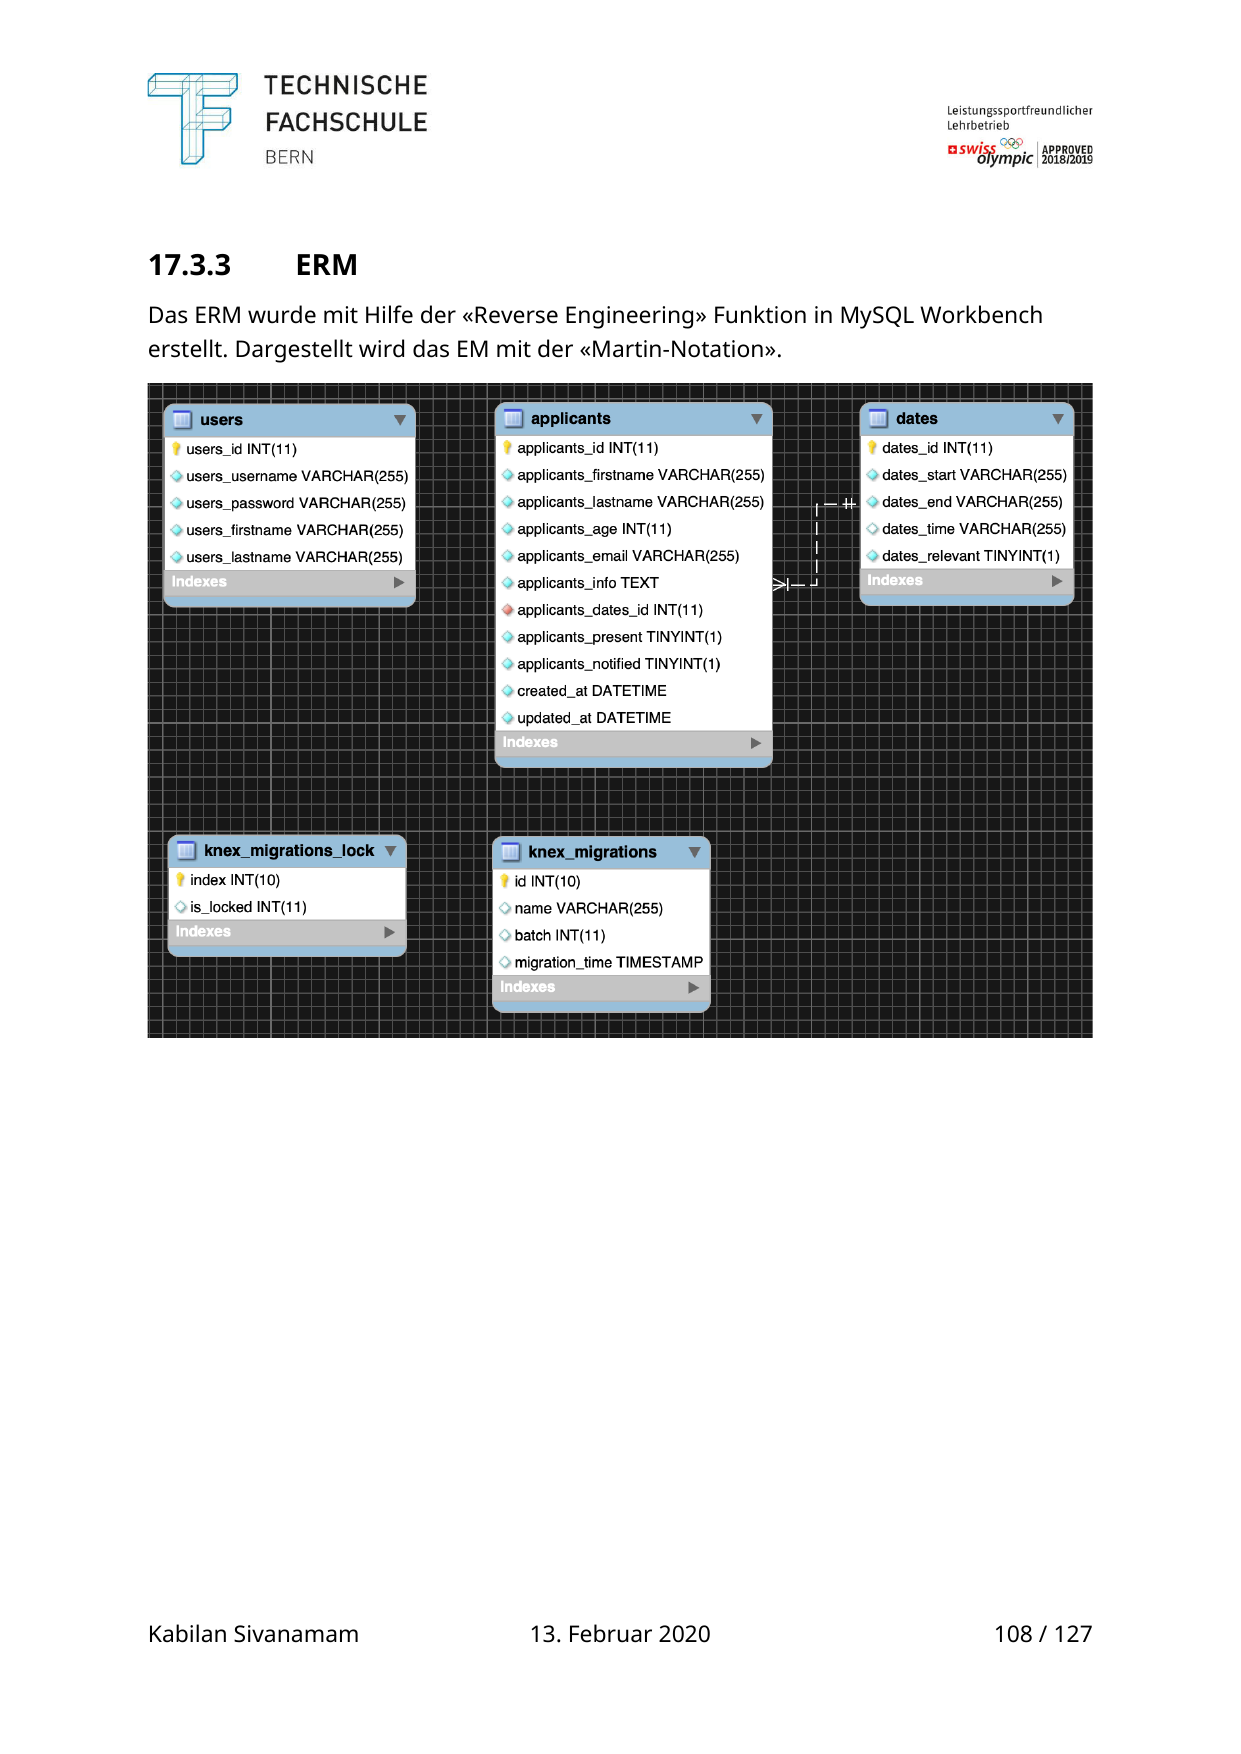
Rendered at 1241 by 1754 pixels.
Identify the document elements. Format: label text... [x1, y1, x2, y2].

picture [147, 383, 1093, 1038]
text Das ERM wurde mit Hilfe der «Reverse Engineering» Funktion in MySQL Workbench erstellt. Dargestellt wird das EM mit der «Martin-Notation». [148, 299, 1093, 364]
picture [147, 73, 1093, 196]
subtitle ERM [148, 244, 1093, 283]
